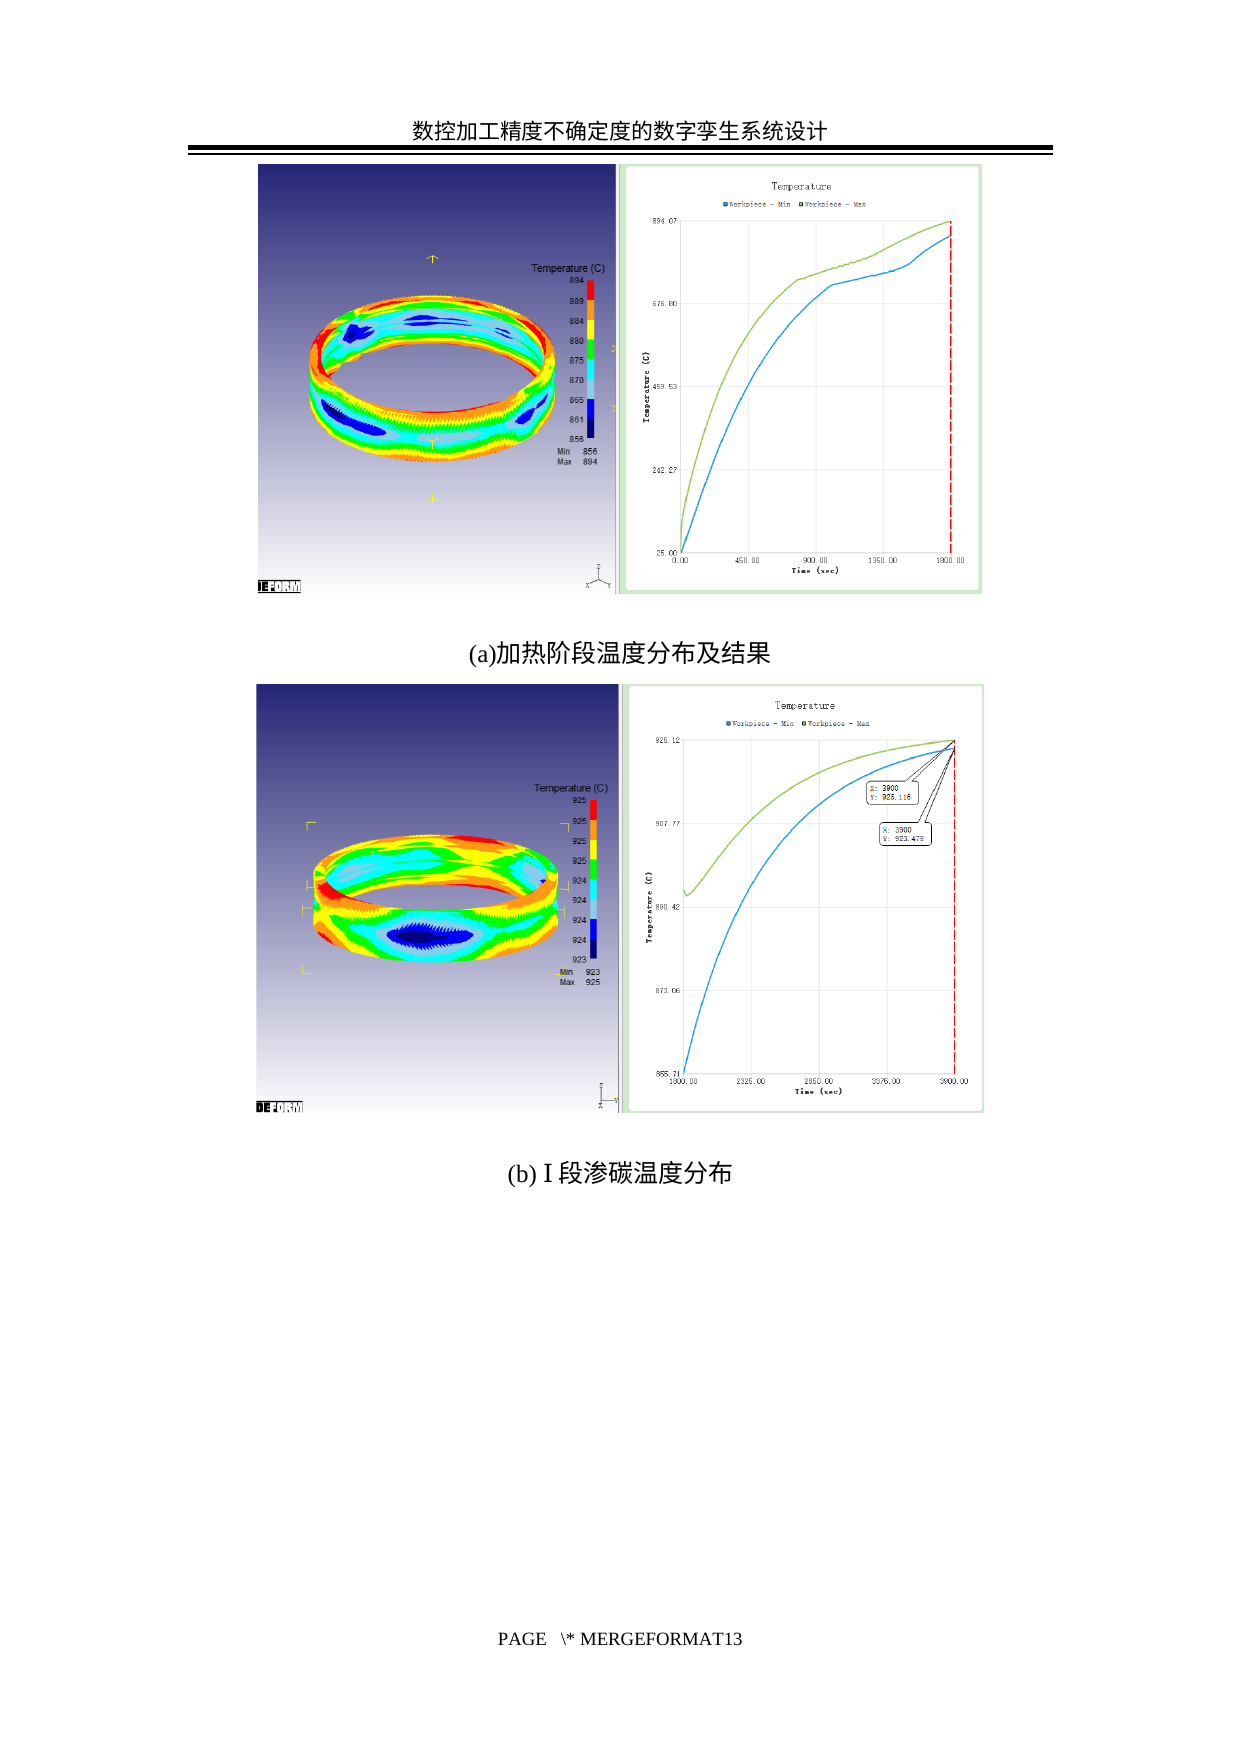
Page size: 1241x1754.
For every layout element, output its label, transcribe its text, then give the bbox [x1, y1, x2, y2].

picture [258, 164, 983, 594]
picture [256, 684, 984, 1113]
text (b) Ⅰ段渗碳温度分布 [187, 1139, 1053, 1204]
text (a)加热阶段温度分布及结果 [187, 619, 1053, 684]
